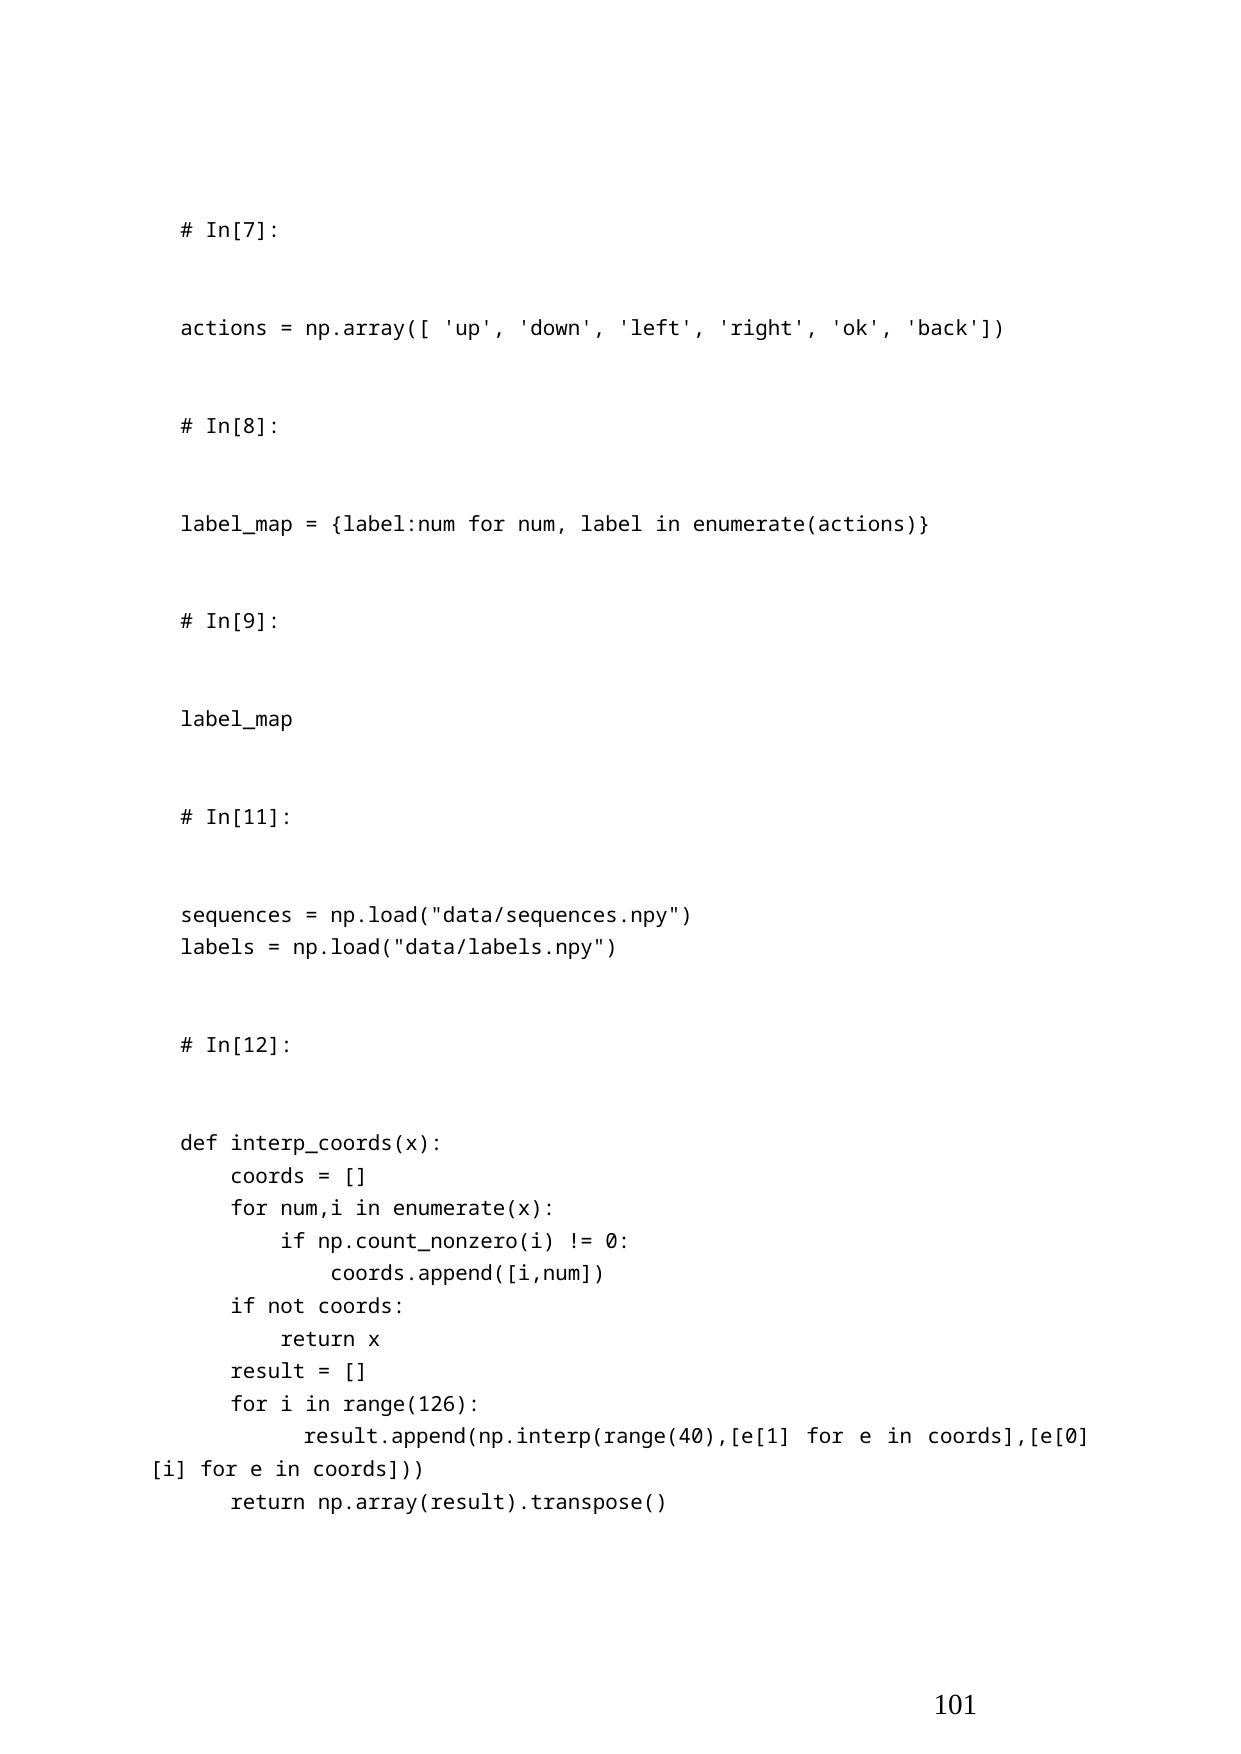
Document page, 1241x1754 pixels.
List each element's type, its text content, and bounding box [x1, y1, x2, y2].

text label_map = {label:num for num, label in enumerate(actions)} [150, 509, 1090, 537]
text sequences = np.load("data/sequences.npy") [150, 900, 1090, 928]
text labels = np.load("data/labels.npy") [150, 932, 1090, 961]
text label_map [150, 704, 1090, 733]
text for num,i in enumerate(x): [150, 1193, 1090, 1222]
text result = [] [150, 1356, 1090, 1385]
text # In[12]: [150, 1030, 1090, 1059]
text coords = [] [150, 1161, 1090, 1189]
text # In[7]: [150, 215, 1090, 244]
text result.append(np.interp(range(40),[e[1] for e in coords],[e[0][i] for e in coords])) [150, 1422, 1090, 1483]
text return np.array(result).transpose() [150, 1487, 1090, 1515]
text def interp_coords(x): [150, 1128, 1090, 1157]
text # In[11]: [150, 802, 1090, 831]
text for i in range(126): [150, 1389, 1090, 1417]
text if not coords: [150, 1291, 1090, 1319]
text if np.count_nonzero(i) != 0: [150, 1226, 1090, 1254]
text # In[9]: [150, 606, 1090, 635]
text coords.append([i,num]) [150, 1258, 1090, 1287]
text actions = np.array([ 'up', 'down', 'left', 'right', 'ok', 'back']) [150, 313, 1090, 341]
text return x [150, 1324, 1090, 1352]
text # In[8]: [150, 411, 1090, 439]
